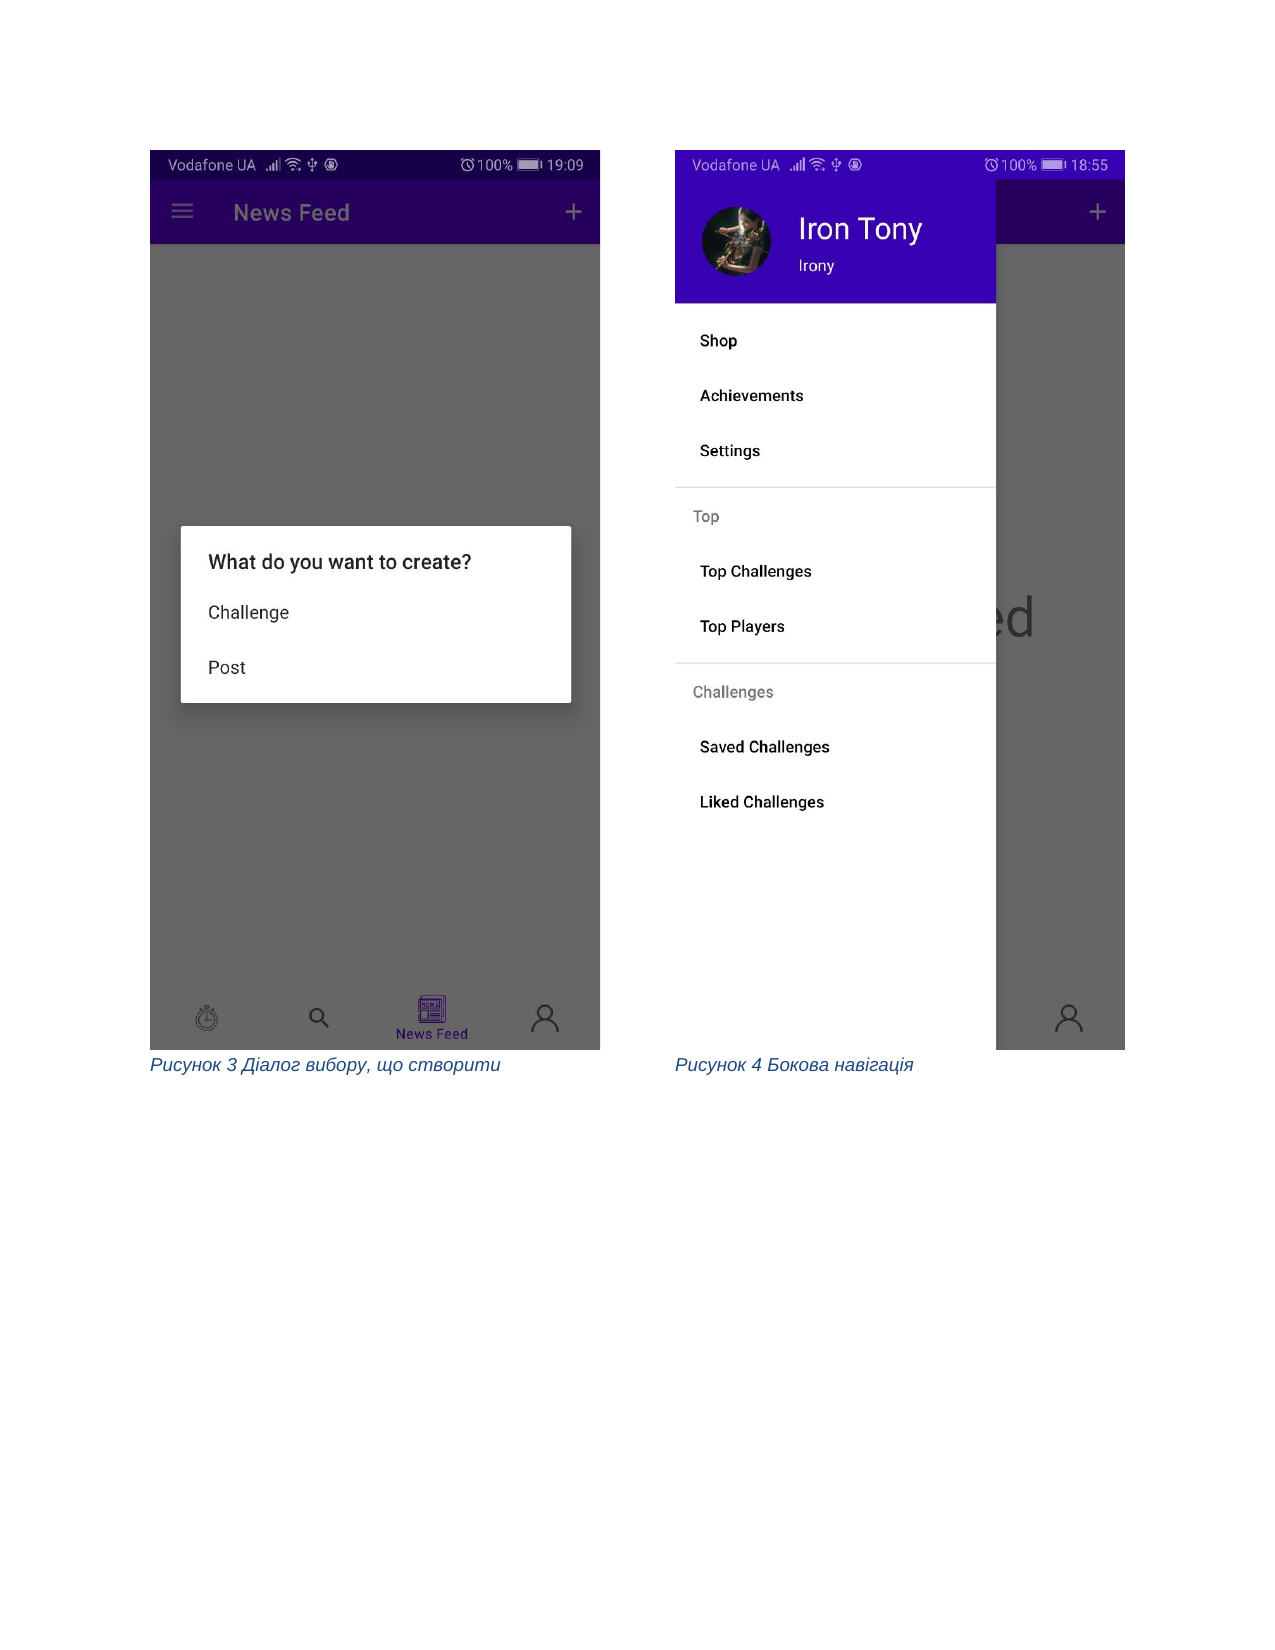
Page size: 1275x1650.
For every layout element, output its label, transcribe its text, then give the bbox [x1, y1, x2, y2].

picture [675, 150, 1125, 1050]
text Рисунок 3 Діалог вибору, що створити [150, 1054, 600, 1075]
text Рисунок 4 Бокова навігація [675, 1054, 1125, 1075]
picture [150, 150, 600, 1050]
